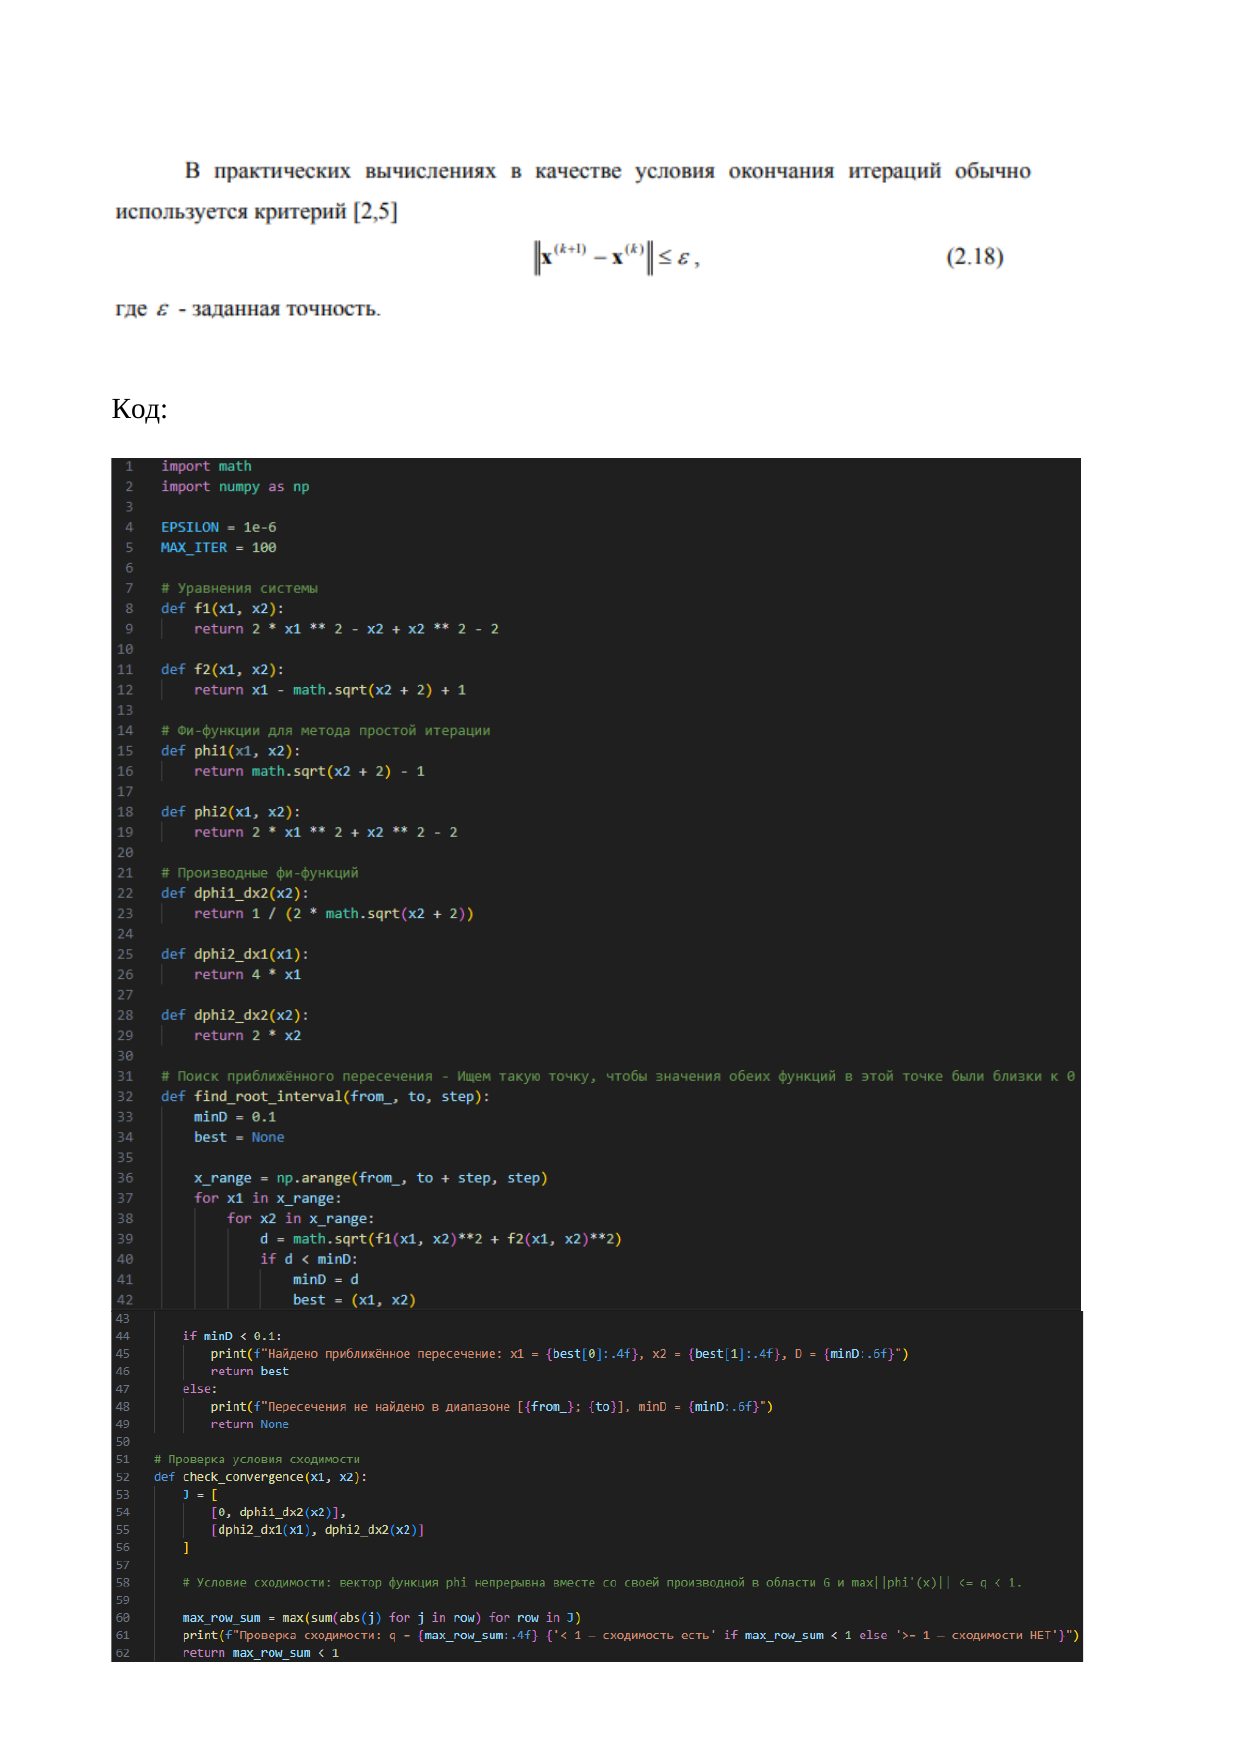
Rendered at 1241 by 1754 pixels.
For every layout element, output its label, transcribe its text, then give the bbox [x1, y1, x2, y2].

picture [111, 458, 1084, 1662]
text Код: [111, 391, 1140, 425]
picture [112, 150, 1044, 358]
